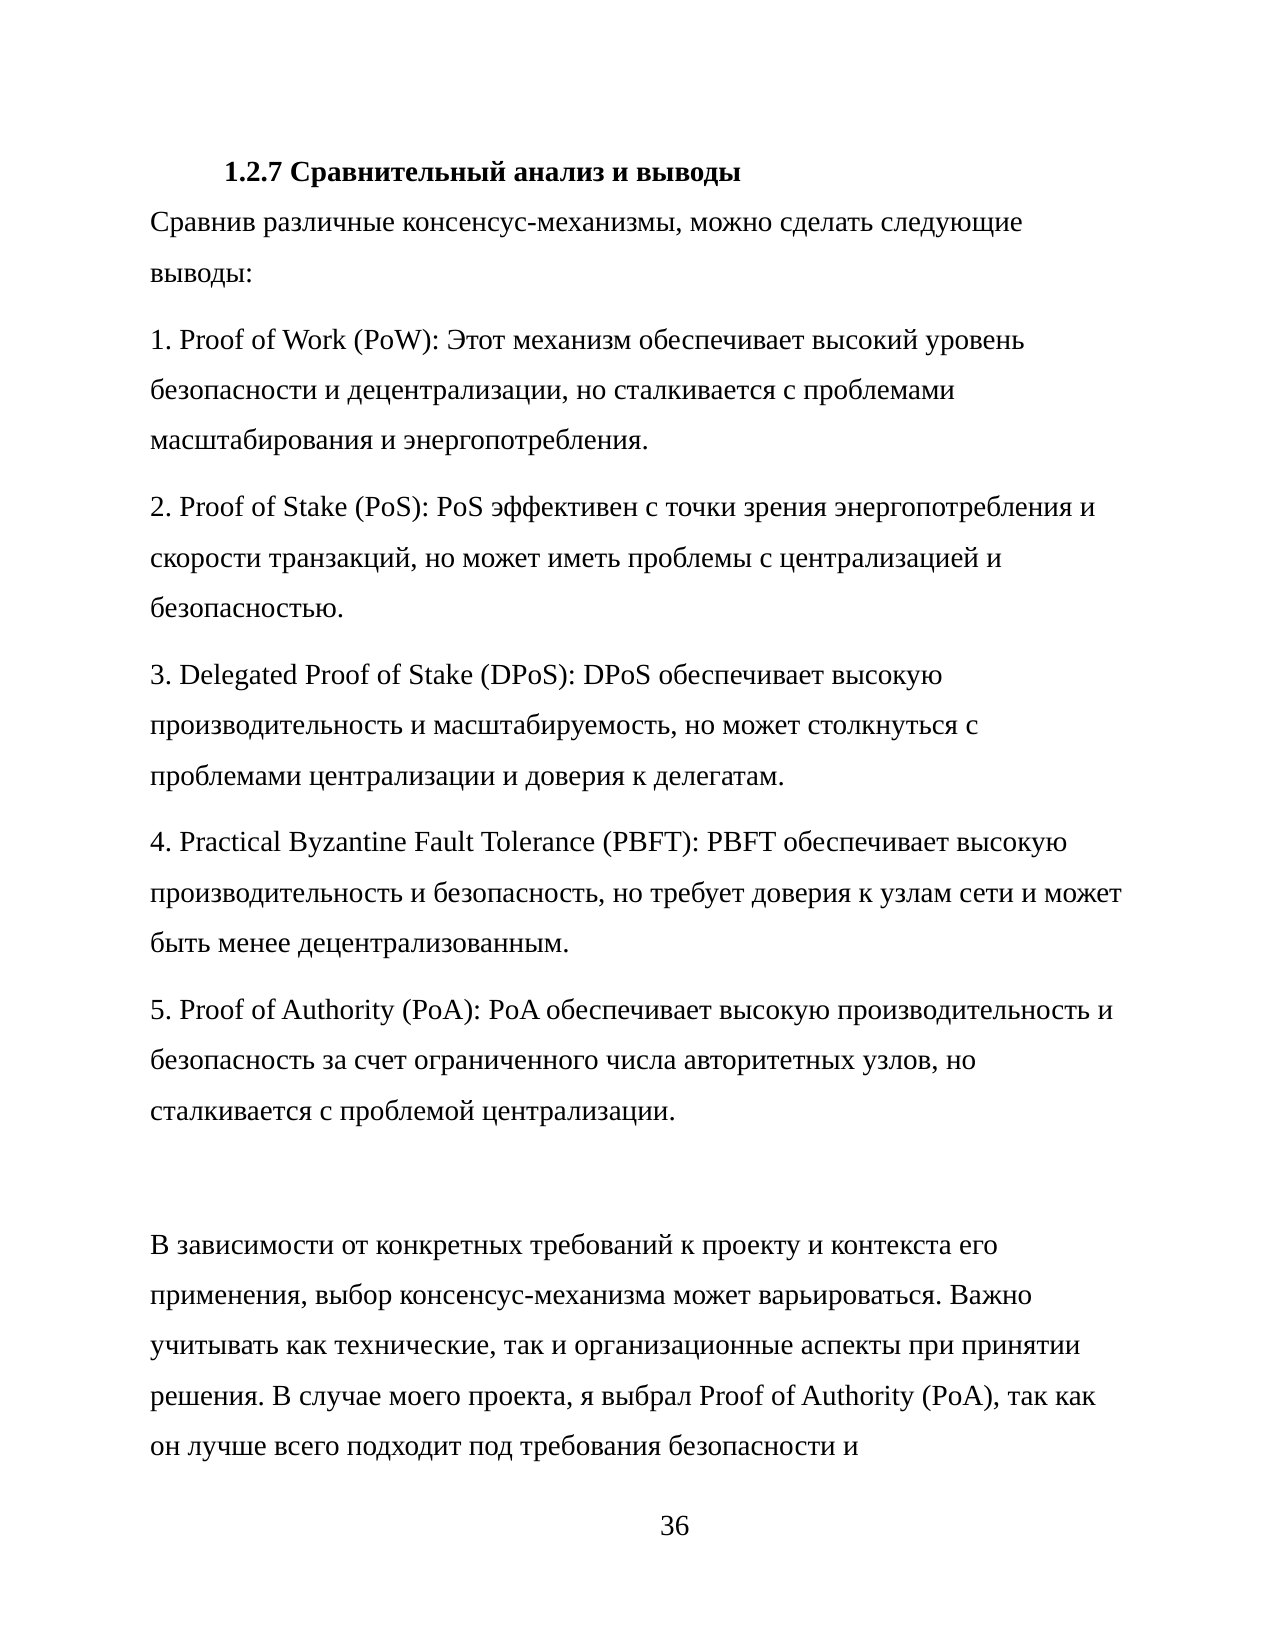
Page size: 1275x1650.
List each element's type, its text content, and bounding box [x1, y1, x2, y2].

text 2. Proof of Stake (PoS): PoS эффективен с точки зрения энергопотребления и скорости транзакций, но может иметь проблемы с централизацией и безопасностью. [150, 489, 1125, 623]
text Сравнив различные консенсус-механизмы, можно сделать следующие выводы: [150, 204, 1125, 288]
text 4. Practical Byzantine Fault Tolerance (PBFT): PBFT обеспечивает высокую производительность и безопасность, но требует доверия к узлам сети и может быть менее децентрализованным. [150, 824, 1125, 959]
text 3. Delegated Proof of Stake (DPoS): DPoS обеспечивает высокую производительность и масштабируемость, но может столкнуться с проблемами централизации и доверия к делегатам. [150, 657, 1125, 791]
subtitle 1.2.7 Сравнительный анализ и выводы [150, 154, 1125, 188]
text 5. Proof of Authority (PoA): PoA обеспечивает высокую производительность и безопасность за счет ограниченного числа авторитетных узлов, но сталкивается с проблемой централизации. [150, 992, 1125, 1126]
text 1. Proof of Work (PoW): Этот механизм обеспечивает высокий уровень безопасности и децентрализации, но сталкивается с проблемами масштабирования и энергопотребления. [150, 322, 1125, 456]
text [150, 1227, 1125, 1462]
